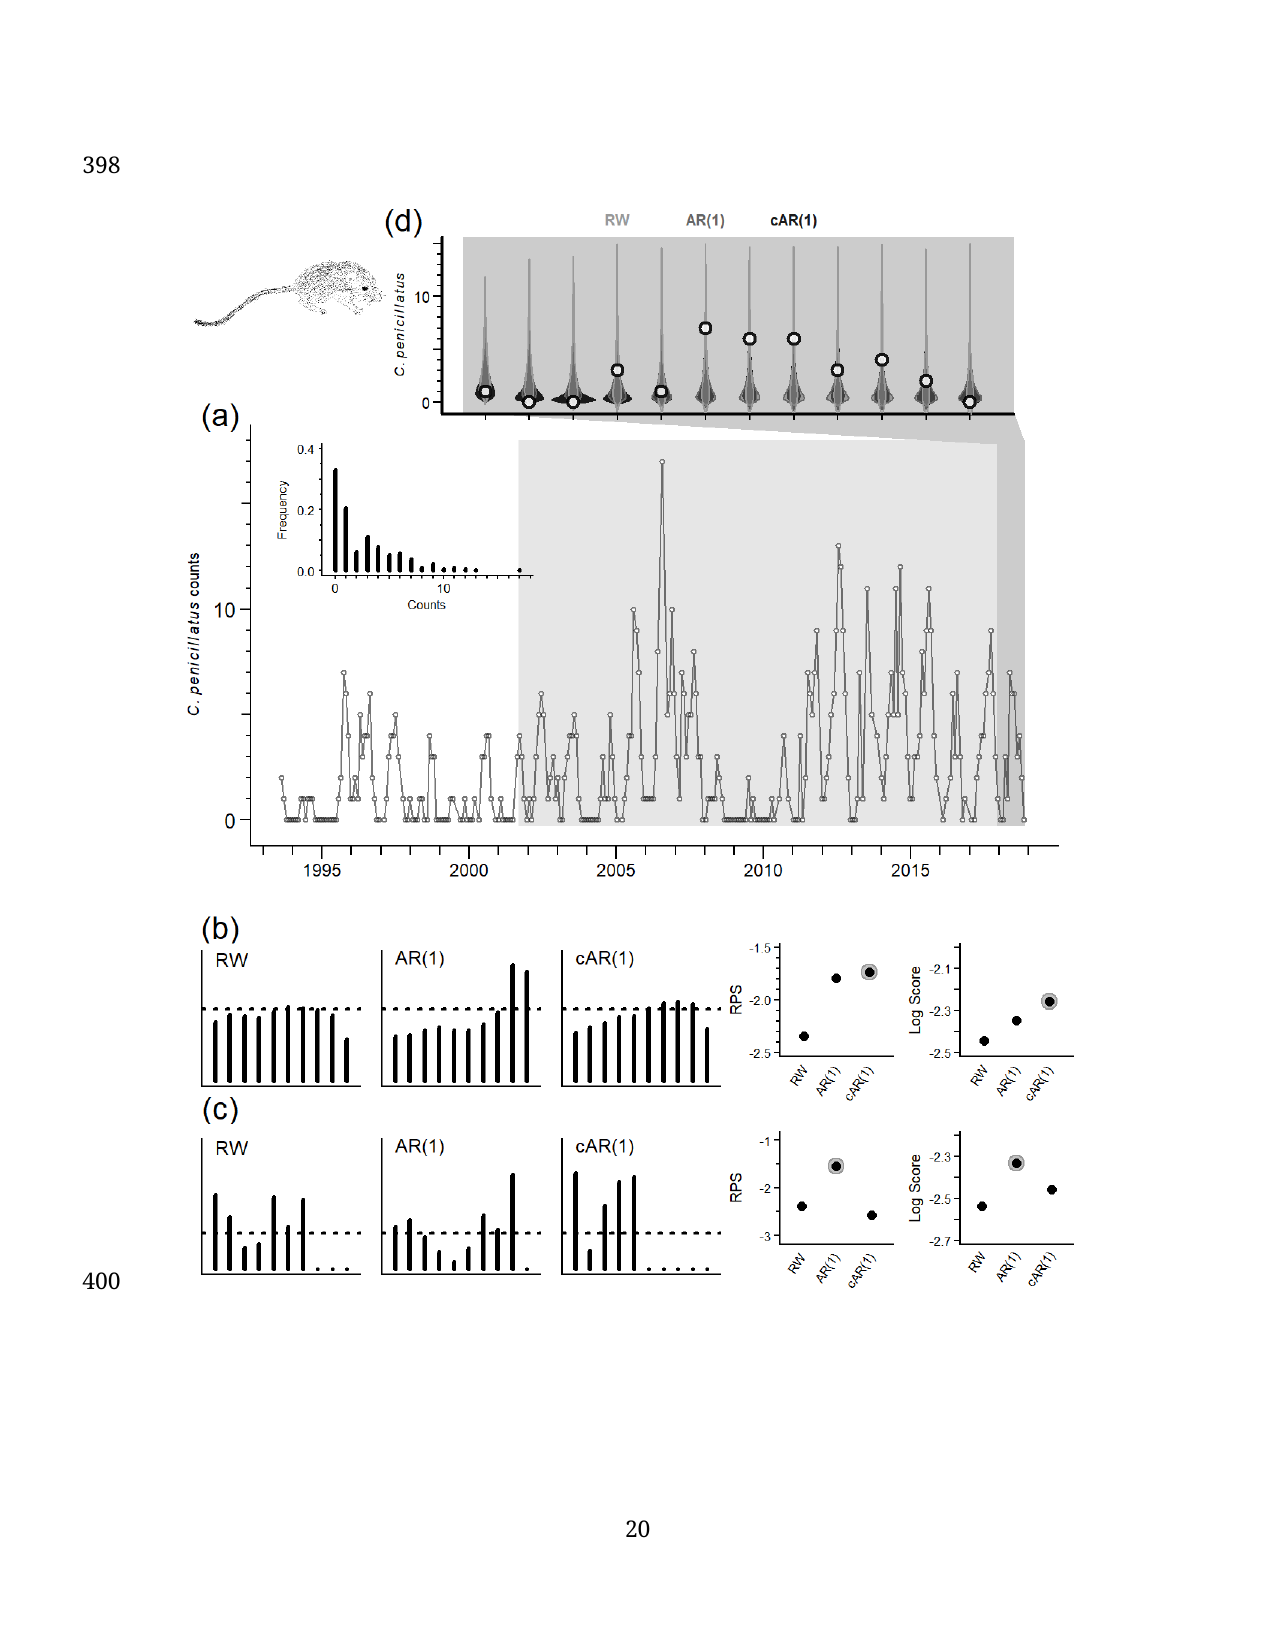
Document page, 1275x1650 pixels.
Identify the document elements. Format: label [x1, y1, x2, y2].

picture [187, 207, 1088, 883]
picture [187, 913, 1088, 1289]
